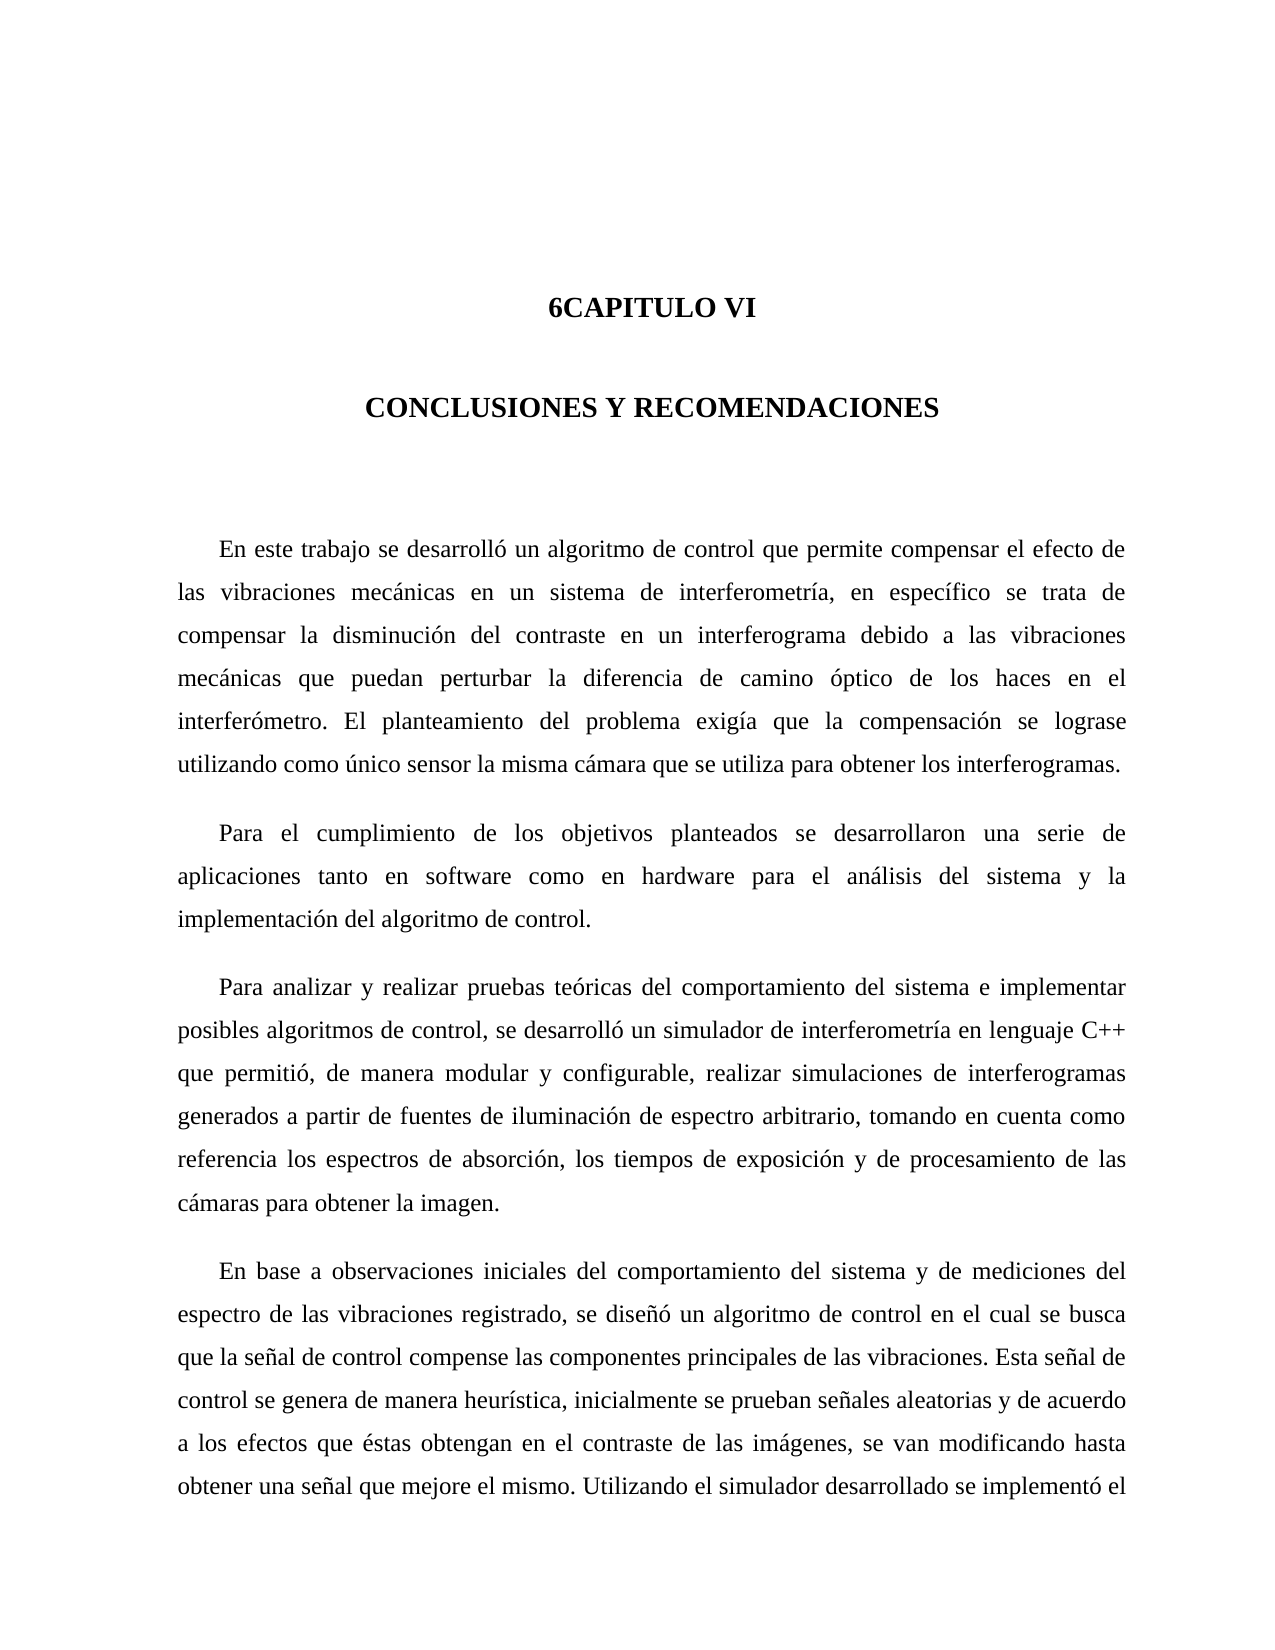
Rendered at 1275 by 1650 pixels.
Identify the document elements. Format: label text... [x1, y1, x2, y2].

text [177, 1256, 1127, 1500]
text En este trabajo se desarrolló un algoritmo de control que permite compensar el efecto de las vibraciones mecánicas en un sistema de interferometría, en específico se trata de compensar la disminución del contraste en un interferograma debido a las vibraciones mecánicas que puedan perturbar la diferencia de camino óptico de los haces en el interferómetro. El planteamiento del problema exigía que la compensación se lograse utilizando como único sensor la misma cámara que se utiliza para obtener los interferogramas. [177, 534, 1127, 778]
subtitle CAPITULO VI Conclusiones y recomendaciones [177, 290, 1127, 424]
text Para el cumplimiento de los objetivos planteados se desarrollaron una serie de aplicaciones tanto en software como en hardware para el análisis del sistema y la implementación del algoritmo de control. [177, 818, 1127, 933]
text Para analizar y realizar pruebas teóricas del comportamiento del sistema e implementar posibles algoritmos de control, se desarrolló un simulador de interferometría en lenguaje C++ que permitió, de manera modular y configurable, realizar simulaciones de interferogramas generados a partir de fuentes de iluminación de espectro arbitrario, tomando en cuenta como referencia los espectros de absorción, los tiempos de exposición y de procesamiento de las cámaras para obtener la imagen. [177, 972, 1127, 1216]
